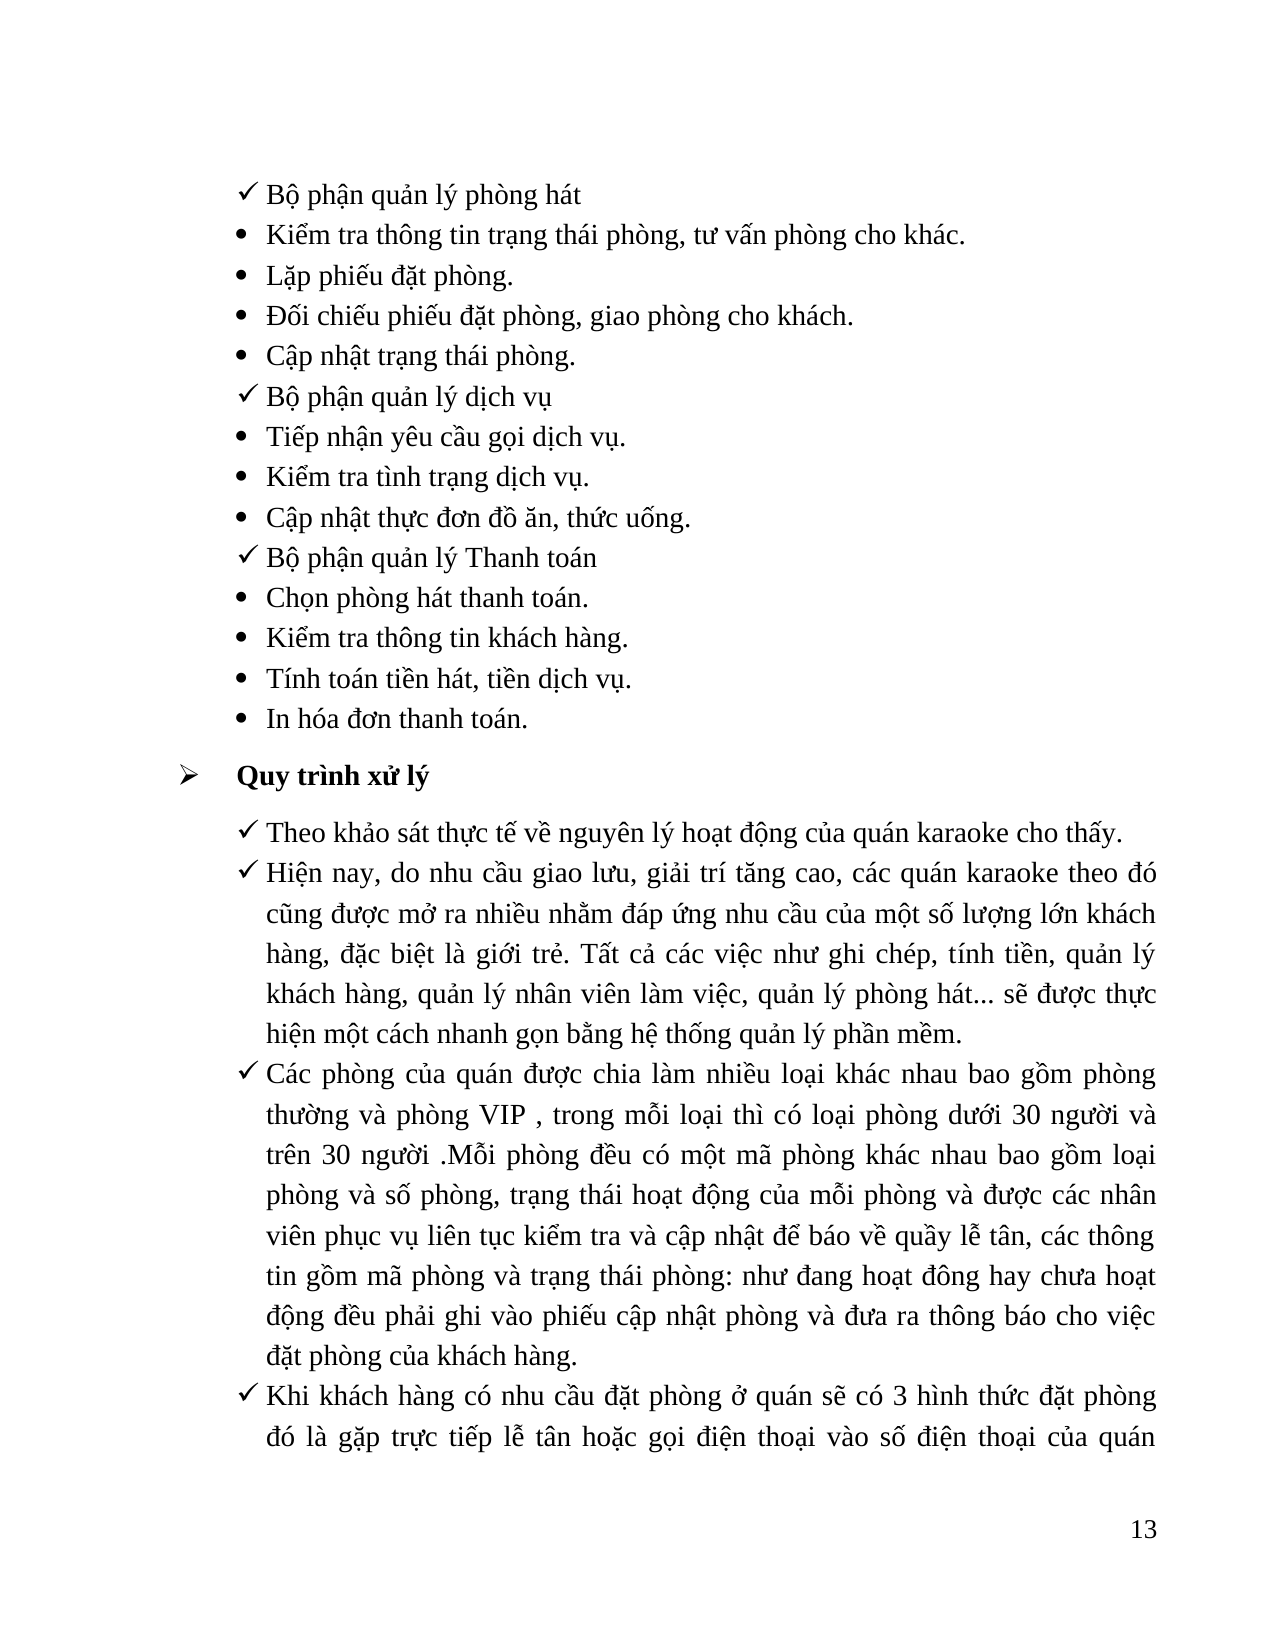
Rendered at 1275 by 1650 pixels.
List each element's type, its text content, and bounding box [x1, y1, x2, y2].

list Chọn phòng hát thanh toán. [236, 580, 1157, 614]
text Các phòng của quán được chia làm nhiều loại khác nhau bao gồm phòng thường và phòng VIP , trong mỗi loại thì có loại phòng dưới 30 người và trên 30 người .Mỗi phòng đều có một mã phòng khác nhau bao gồm loại phòng và số phòng, trạng thái hoạt động của mỗi phòng và được các nhân viên phục vụ liên tục kiểm tra và cập nhật để báo về quầy lễ tân, các thông tin gồm mã phòng và trạng thái phòng: như đang hoạt đông hay chưa hoạt động đều phải ghi vào phiếu cập nhật phòng và đưa ra thông báo cho việc đặt phòng của khách hàng. [236, 1057, 1157, 1372]
text Theo khảo sát thực tế về nguyên lý hoạt động của quán karaoke cho thấy. [236, 815, 1157, 849]
list Lặp phiếu đặt phòng. [236, 258, 1157, 291]
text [236, 1378, 1157, 1452]
list Kiểm tra thông tin khách hàng. [236, 621, 1157, 654]
list Kiểm tra tình trạng dịch vụ. [236, 459, 1157, 493]
text Bộ phận quản lý phòng hát [236, 177, 1157, 211]
text Bộ phận quản lý Thanh toán [236, 540, 1157, 574]
list Quy trình xử lý [177, 758, 1157, 792]
list Kiểm tra thông tin trạng thái phòng, tư vấn phòng cho khác. [236, 217, 1157, 251]
list Đối chiếu phiếu đặt phòng, giao phòng cho khách. [236, 298, 1157, 332]
list In hóa đơn thanh toán. [236, 701, 1157, 735]
text Bộ phận quản lý dịch vụ [236, 379, 1157, 412]
list Cập nhật thực đơn đồ ăn, thức uống. [236, 500, 1157, 533]
list Cập nhật trạng thái phòng. [236, 338, 1157, 372]
list Tính toán tiền hát, tiền dịch vụ. [236, 661, 1157, 694]
text Hiện nay, do nhu cầu giao lưu, giải trí tăng cao, các quán karaoke theo đó cũng được mở ra nhiều nhằm đáp ứng nhu cầu của một số lượng lớn khách hàng, đặc biệt là giới trẻ. Tất cả các việc như ghi chép, tính tiền, quản lý khách hàng, quản lý nhân viên làm việc, quản lý phòng hát... sẽ được thực hiện một cách nhanh gọn bằng hệ thống quản lý phần mềm. [236, 856, 1157, 1050]
list Tiếp nhận yêu cầu gọi dịch vụ. [236, 419, 1157, 453]
